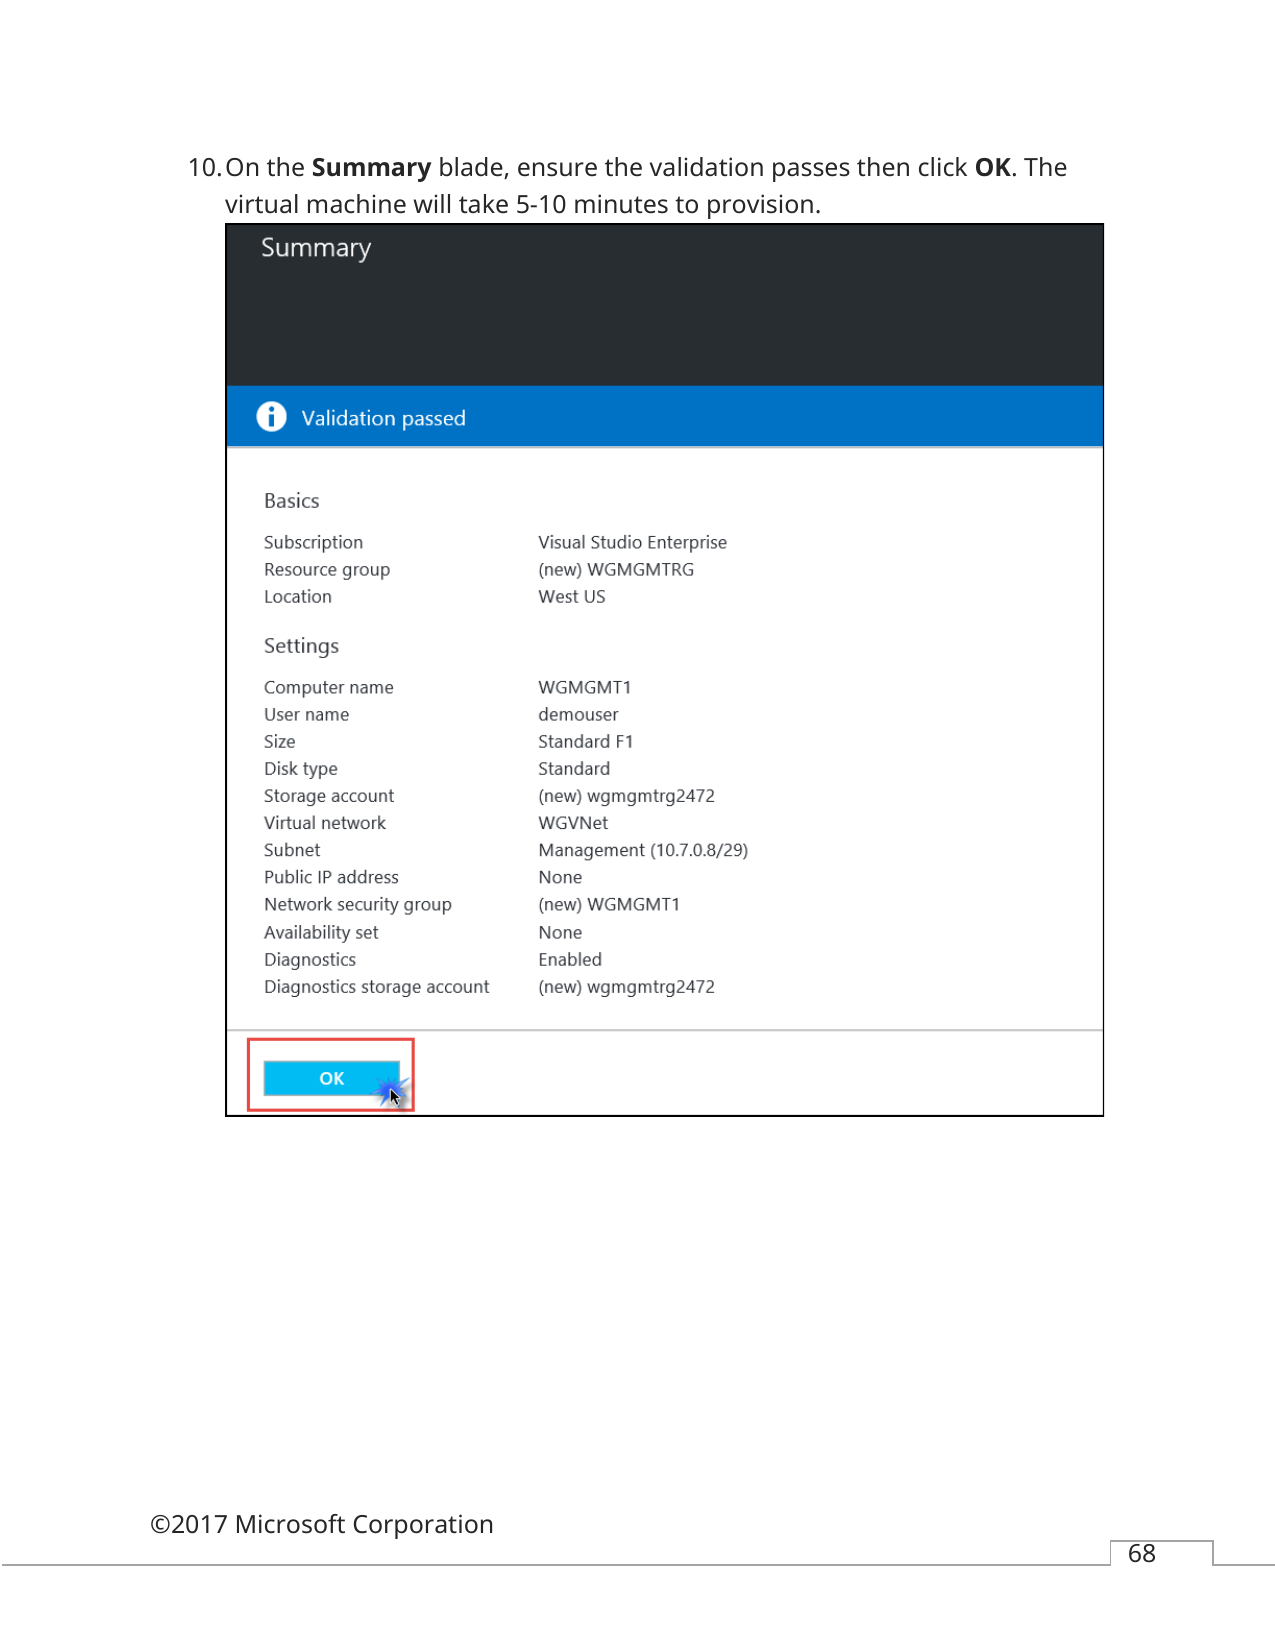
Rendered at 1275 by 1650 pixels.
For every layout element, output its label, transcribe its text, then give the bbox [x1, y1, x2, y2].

list On the Summary blade, ensure the validation passes then click OK. The virtual machine will take 5-10 minutes to provision. [187, 150, 1125, 221]
picture [225, 223, 1105, 1117]
